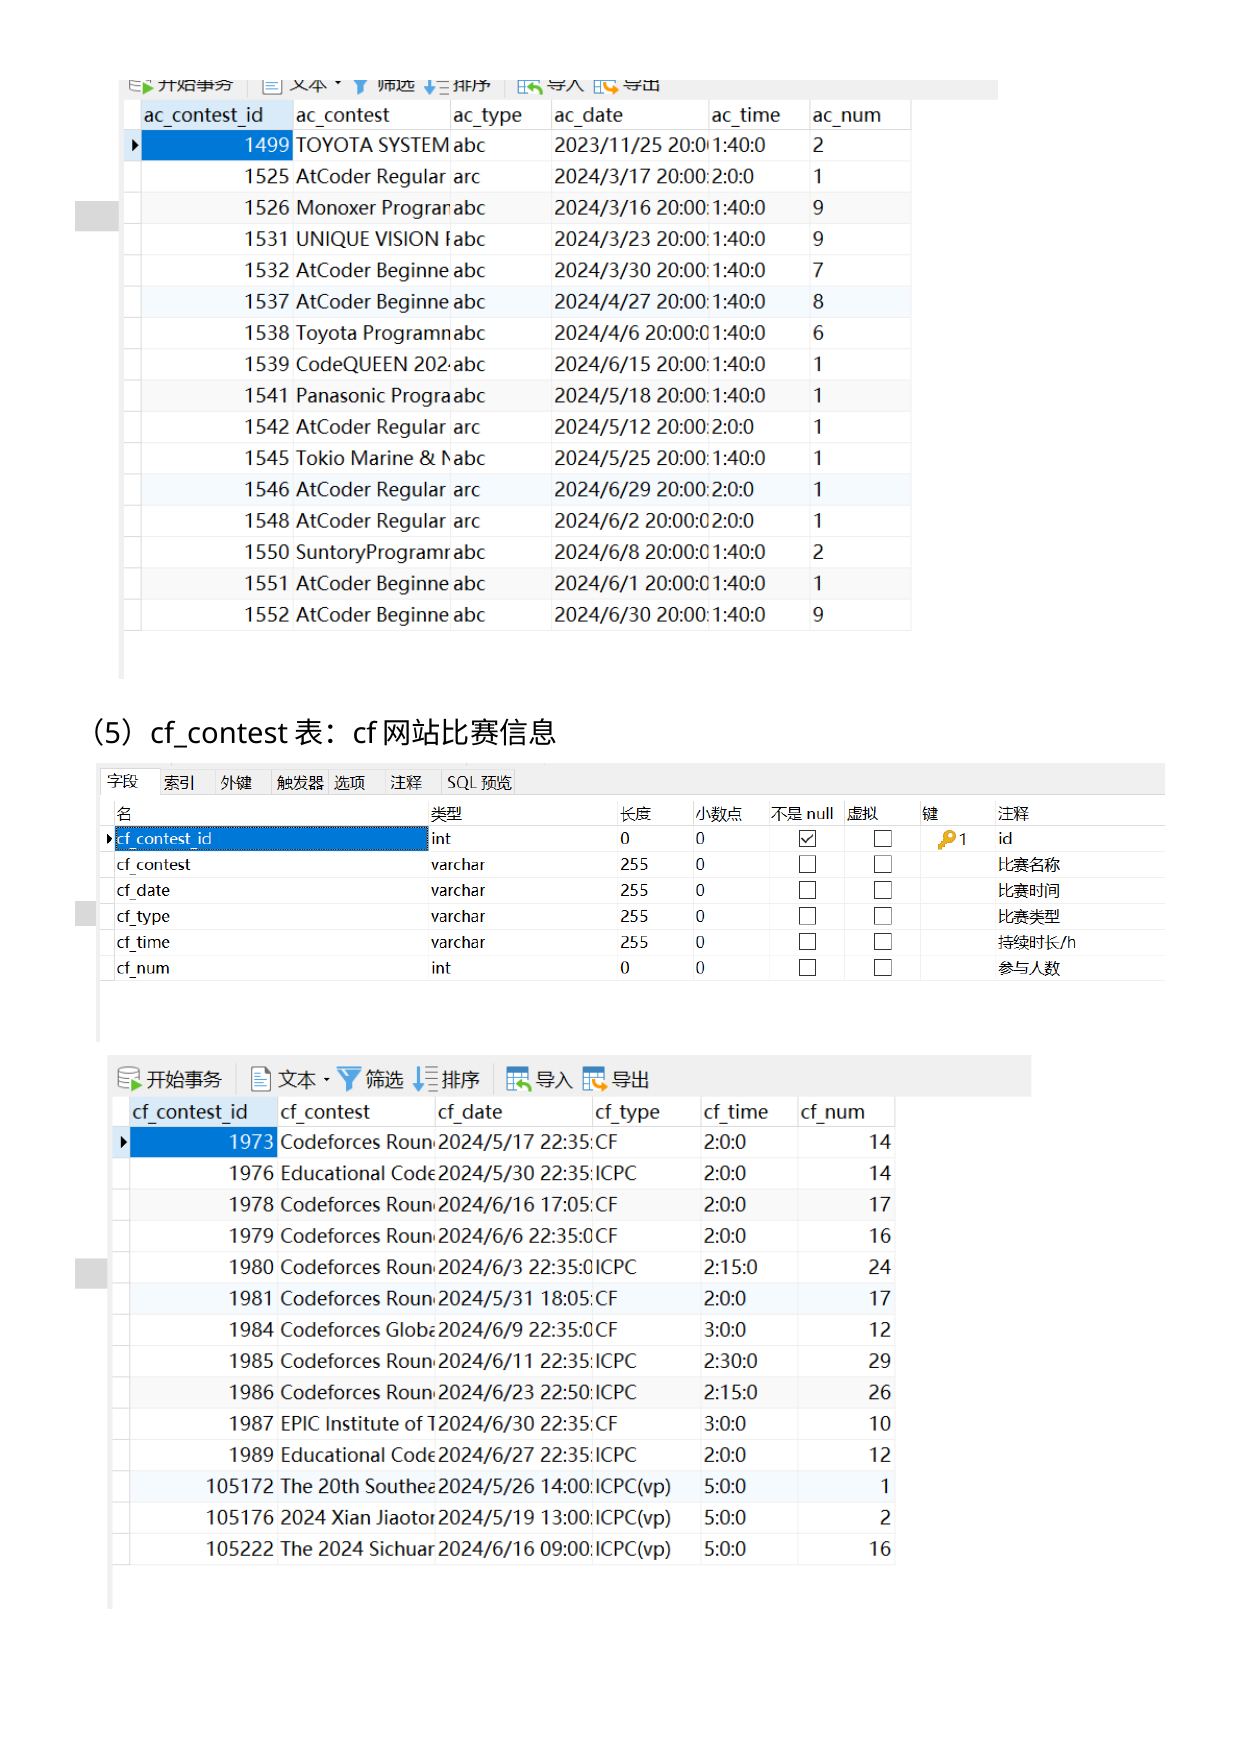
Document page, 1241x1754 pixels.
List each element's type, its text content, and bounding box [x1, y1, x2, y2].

list cf_contest表：cf网站比赛信息 [75, 698, 1165, 763]
picture [75, 80, 998, 679]
picture [75, 763, 1166, 1042]
picture [75, 1055, 1032, 1609]
